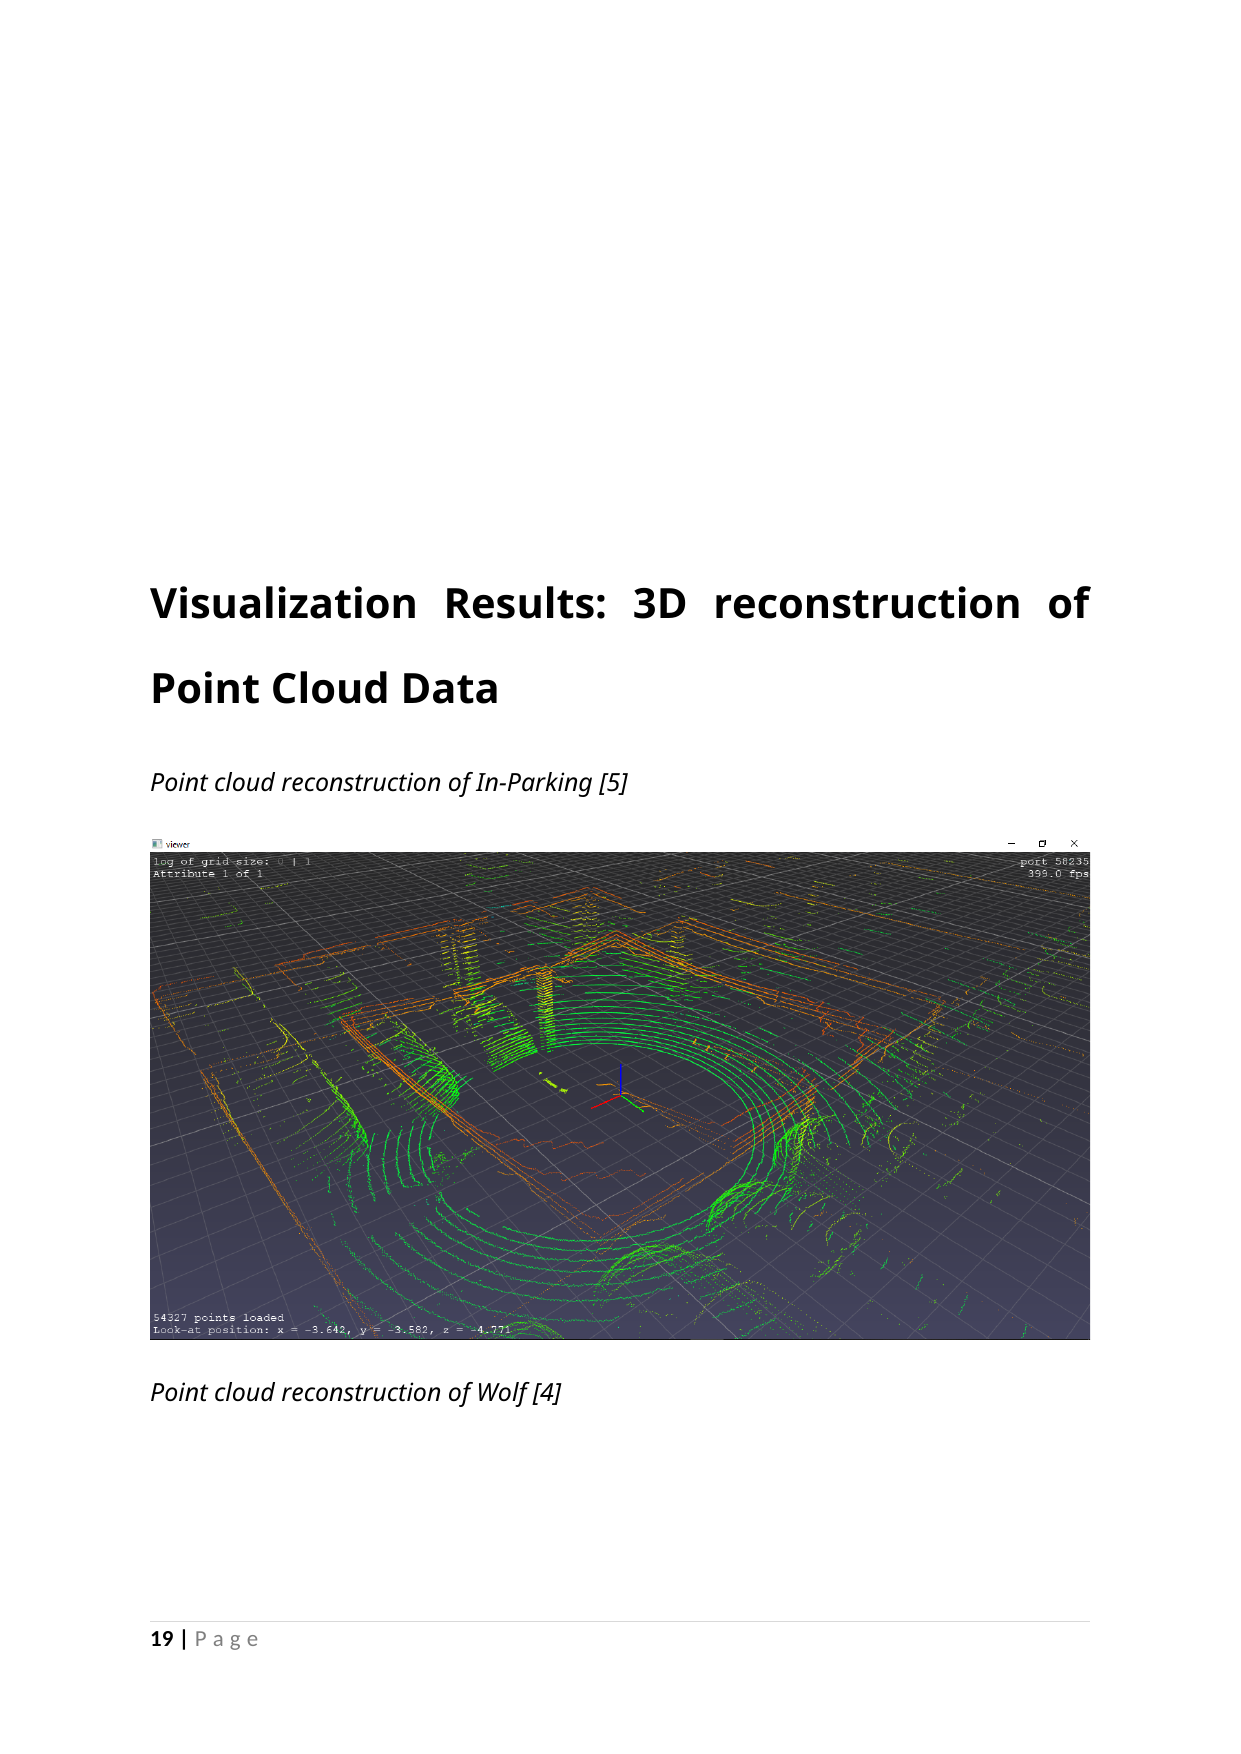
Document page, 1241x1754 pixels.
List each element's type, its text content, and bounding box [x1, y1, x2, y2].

text Visualization Results: 3D reconstruction of Point Cloud Data [150, 574, 1090, 716]
text Point cloud reconstruction of Wolf [4] [150, 1374, 1090, 1409]
text Point cloud reconstruction of In-Parking [5] [150, 765, 1090, 799]
picture [150, 836, 1091, 1340]
